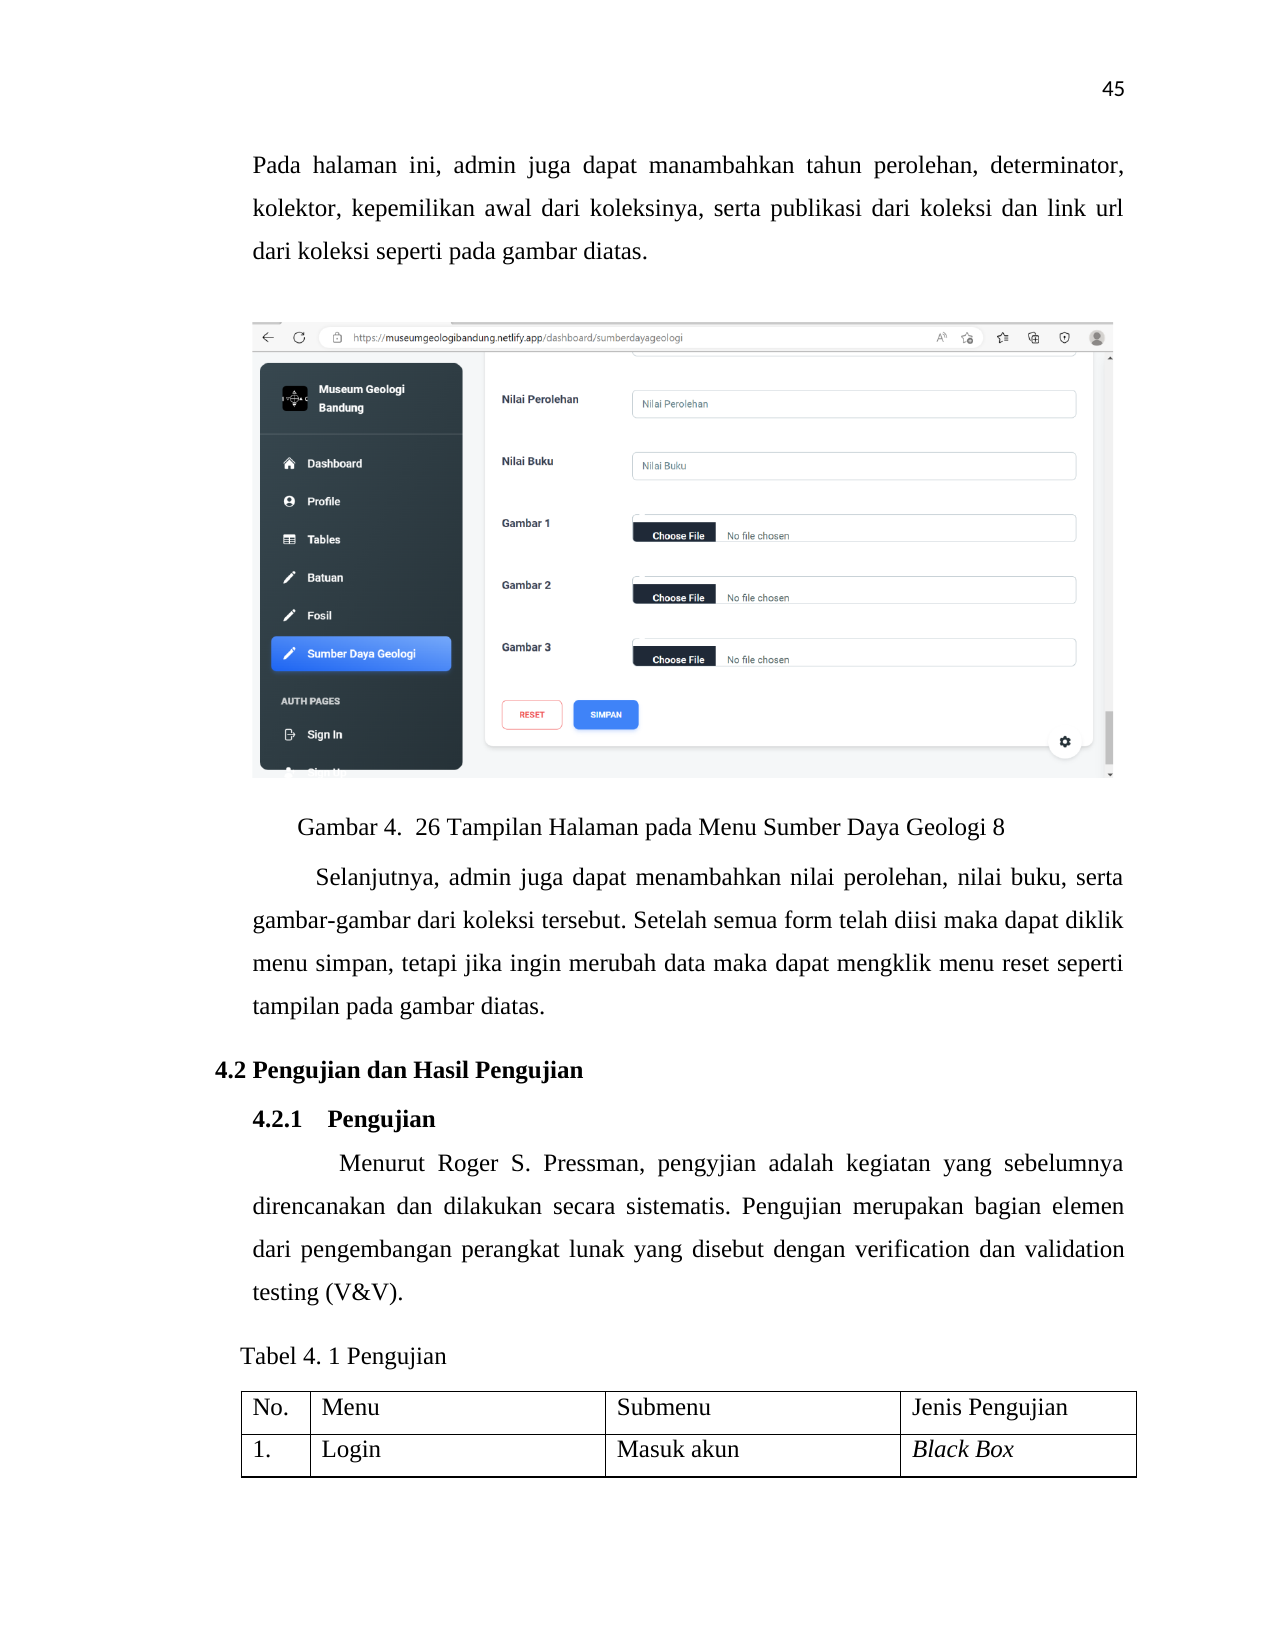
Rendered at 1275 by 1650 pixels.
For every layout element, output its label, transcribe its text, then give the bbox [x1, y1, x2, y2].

list Pada halaman ini, admin juga dapat manambahkan tahun perolehan, determinator, kolektor, kepemilikan awal dari koleksinya, serta publikasi dari koleksi dan link url dari koleksi seperti pada gambar diatas. [252, 150, 1125, 265]
table_header Jenis Pengujian [901, 1392, 1136, 1433]
text Gambar 4. 26 Tampilan Halaman pada Menu Sumber Daya Geologi 8 [177, 812, 1125, 841]
list Selanjutnya, admin juga dapat menambahkan nilai perolehan, nilai buku, serta gambar-gambar dari koleksi tersebut. Setelah semua form telah diisi maka dapat diklik menu simpan, tetapi jika ingin merubah data maka dapat mengklik menu reset seperti tampilan pada gambar diatas. [252, 862, 1125, 1020]
table_header Menu [311, 1392, 605, 1433]
subtitle Pengujian dan Hasil Pengujian [215, 1055, 1125, 1084]
subtitle Pengujian [252, 1104, 1125, 1133]
table_header Submenu [606, 1392, 900, 1433]
text Tabel 4. 1 Pengujian [177, 1341, 1125, 1370]
picture [252, 322, 1114, 778]
table_header No. [242, 1392, 310, 1433]
table_cell Black Box [901, 1435, 1136, 1476]
table_cell Login [311, 1435, 605, 1476]
list Menurut Roger S. Pressman, pengyjian adalah kegiatan yang sebelumnya direncanakan dan dilakukan secara sistematis. Pengujian merupakan bagian elemen dari pengembangan perangkat lunak yang disebut dengan verification dan validation testing (V&V). [252, 1148, 1125, 1306]
table_cell 1. [242, 1435, 310, 1476]
table_cell Masuk akun [606, 1435, 900, 1476]
